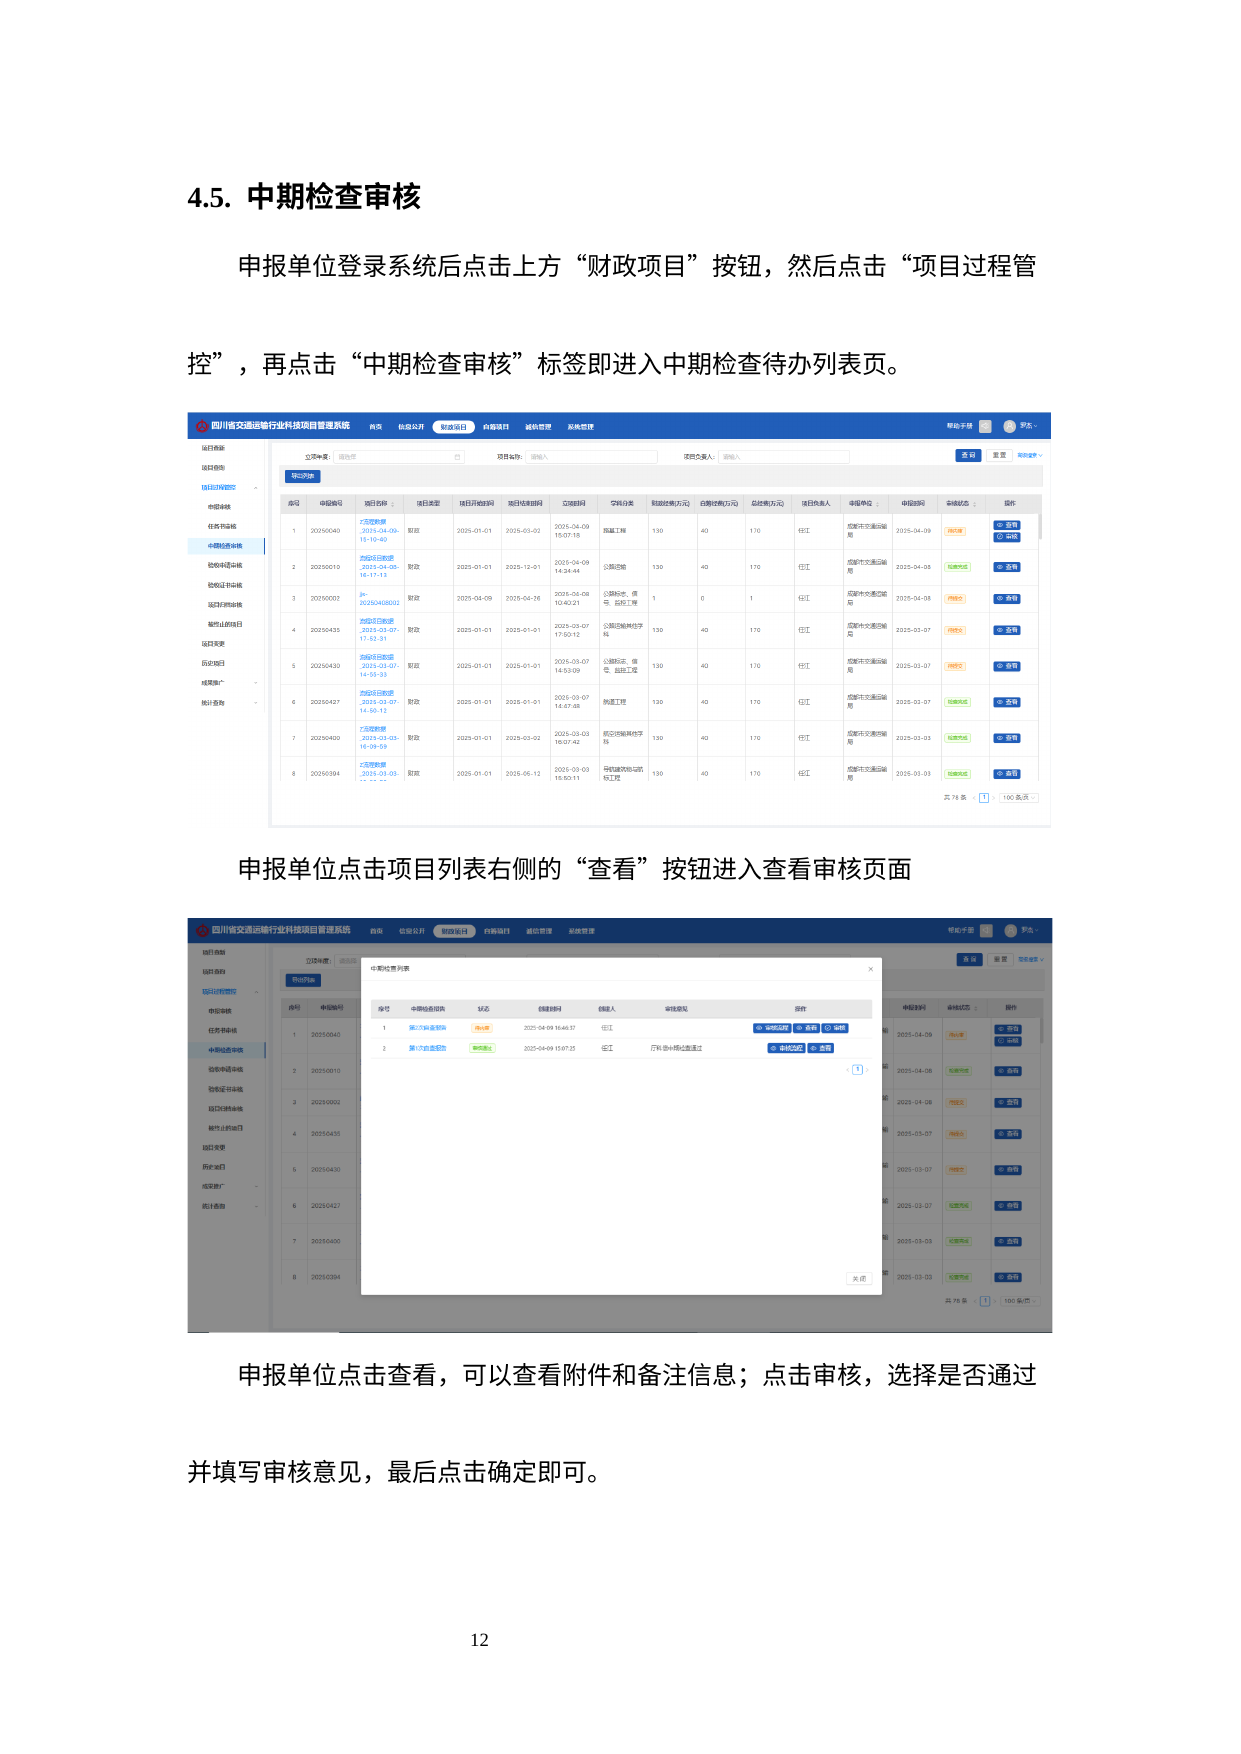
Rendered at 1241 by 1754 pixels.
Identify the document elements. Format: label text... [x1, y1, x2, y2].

text 申报单位点击项目列表右侧的“查看”按钮进入查看审核页面 [187, 835, 1053, 900]
text 申报单位点击查看，可以查看附件和备注信息；点击审核，选择是否通过并填写审核意见，最后点击确定即可。 [187, 1341, 1053, 1503]
text 申报单位登录系统后点击上方“财政项目”按钮，然后点击“项目过程管控”，再点击“中期检查审核”标签即进入中期检查待办列表页。 [187, 232, 1053, 395]
picture [187, 412, 1051, 828]
subtitle 中期检查审核 [187, 162, 1053, 227]
picture [187, 918, 1053, 1333]
